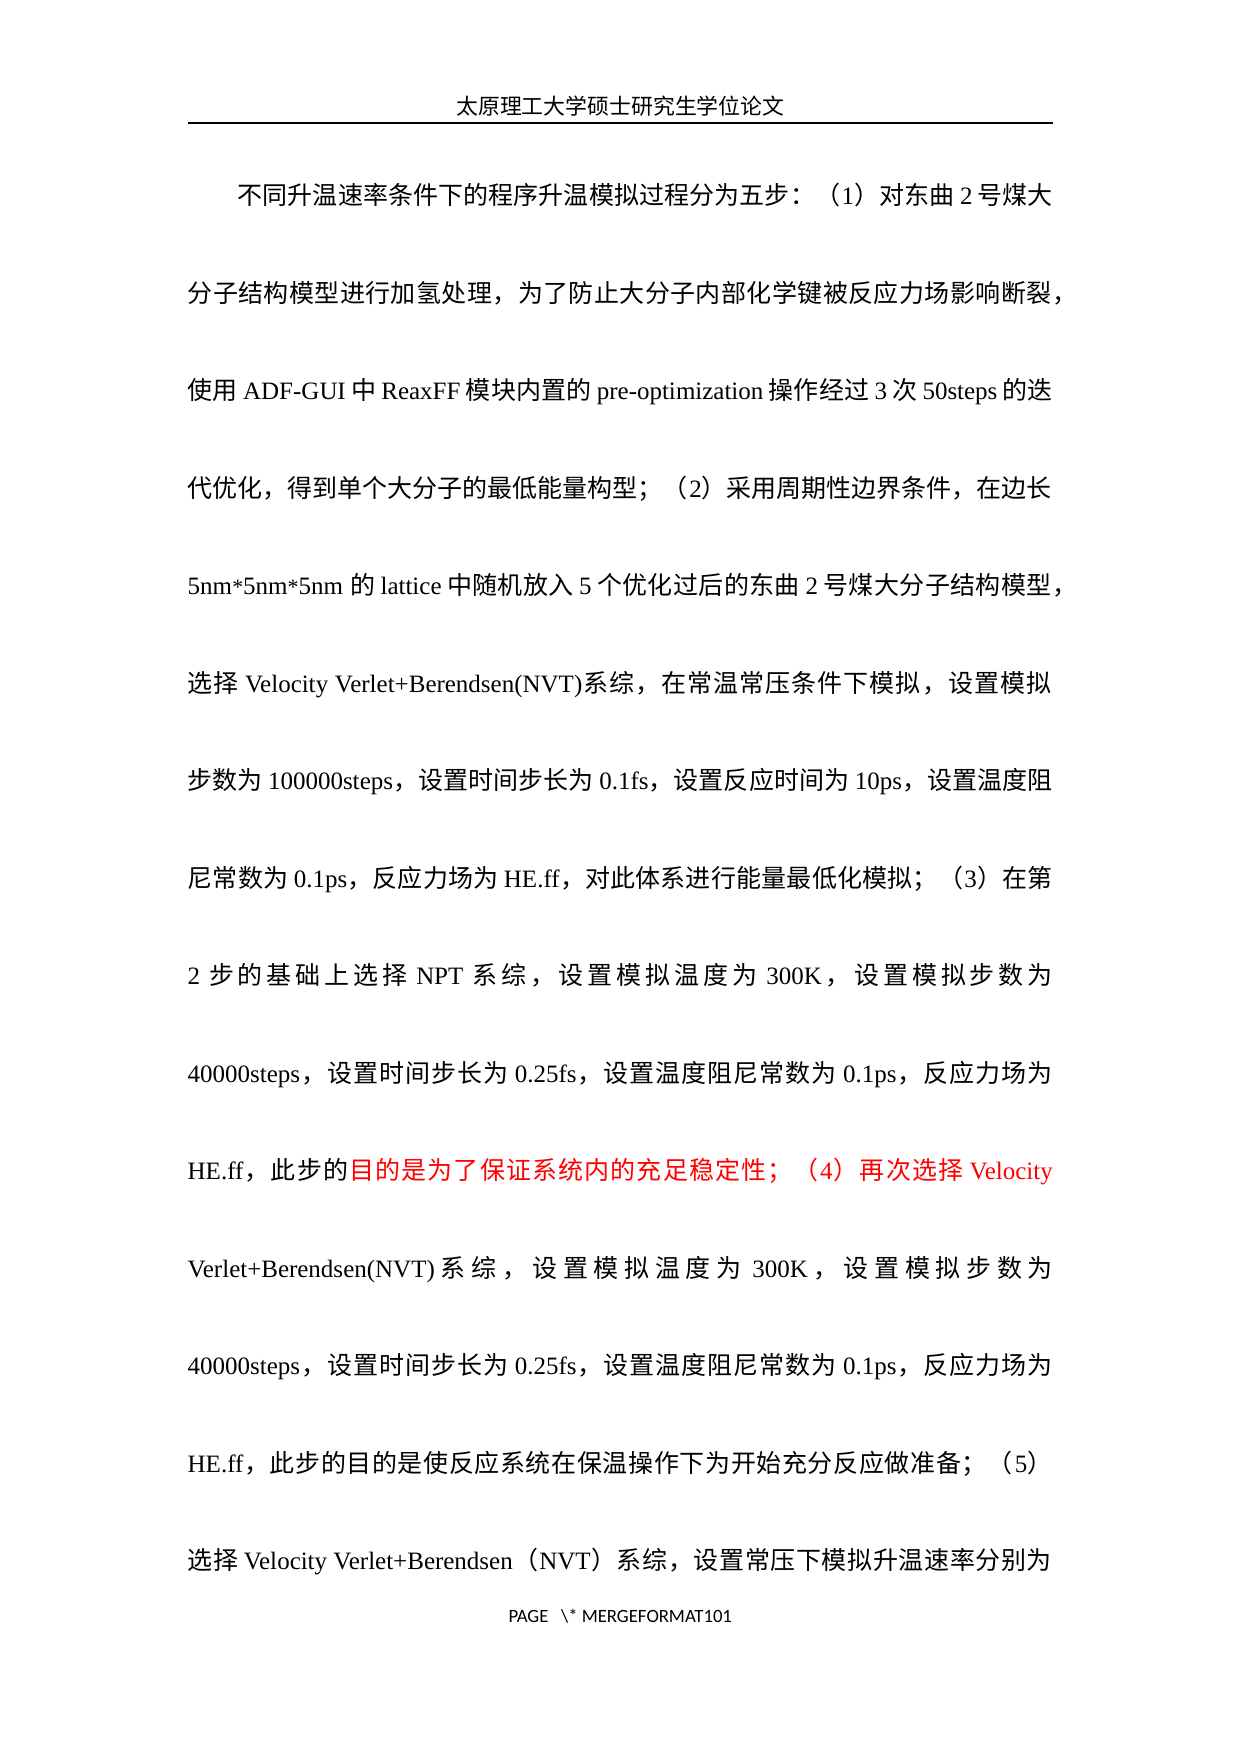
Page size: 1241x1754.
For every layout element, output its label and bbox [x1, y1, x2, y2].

text [187, 161, 1053, 1591]
